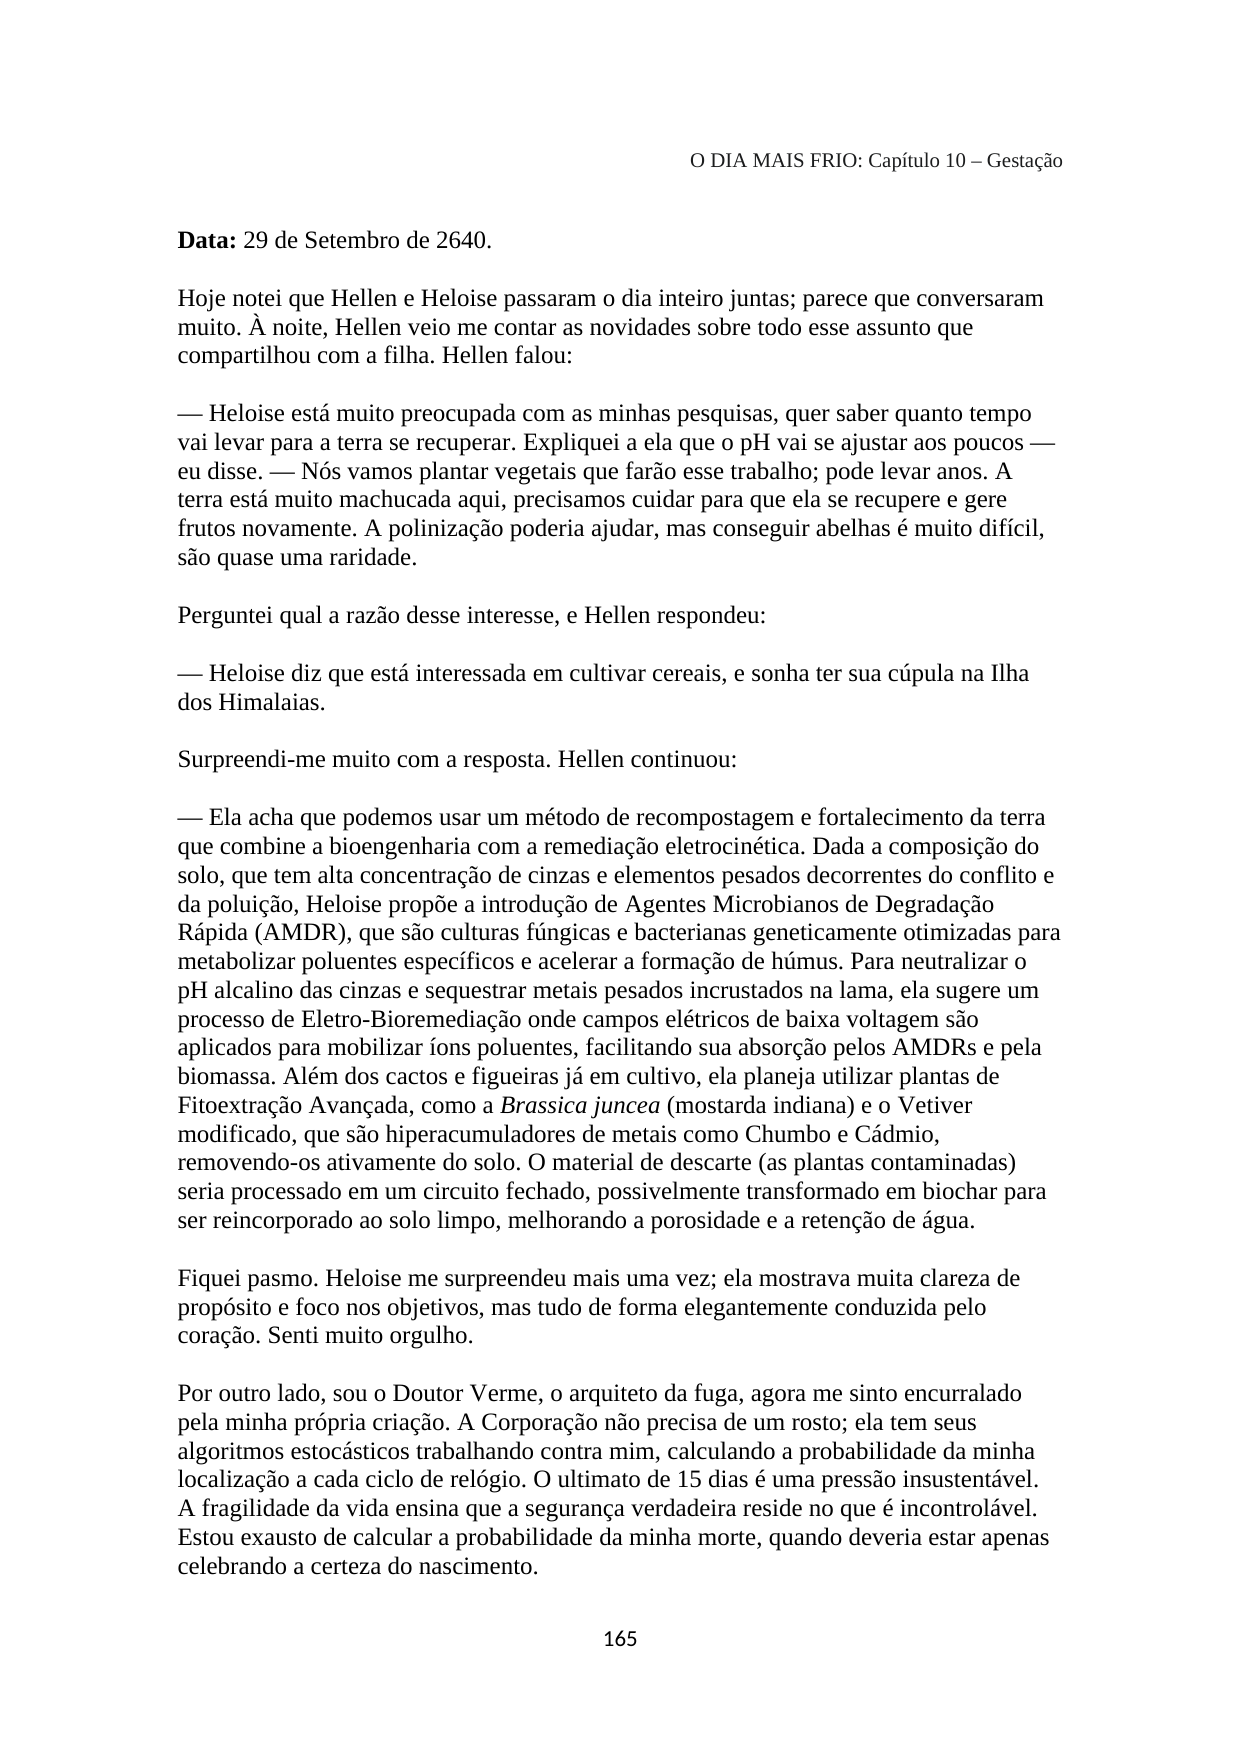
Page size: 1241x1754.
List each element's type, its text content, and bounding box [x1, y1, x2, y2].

text Perguntei qual a razão desse interesse, e Hellen respondeu: [177, 600, 1063, 629]
text — Ela acha que podemos usar um método de recompostagem e fortalecimento da terra que combine a bioengenharia com a remediação eletrocinética. Dada a composição do solo, que tem alta concentração de cinzas e elementos pesados decorrentes do conflito e da poluição, Heloise propõe a introdução de Agentes Microbianos de Degradação Rápida (AMDR), que são culturas fúngicas e bacterianas geneticamente otimizadas para metabolizar poluentes específicos e acelerar a formação de húmus. Para neutralizar o pH alcalino das cinzas e sequestrar metais pesados incrustados na lama, ela sugere um processo de Eletro-Bioremediação onde campos elétricos de baixa voltagem são aplicados para mobilizar íons poluentes, facilitando sua absorção pelos AMDRs e pela biomassa. Além dos cactos e figueiras já em cultivo, ela planeja utilizar plantas de Fitoextração Avançada, como a Brassica juncea (mostarda indiana) e o Vetiver modificado, que são hiperacumuladores de metais como Chumbo e Cádmio, removendo-os ativamente do solo. O material de descarte (as plantas contaminadas) seria processado em um circuito fechado, possivelmente transformado em biochar para ser reincorporado ao solo limpo, melhorando a porosidade e a retenção de água. [177, 802, 1063, 1234]
text Fiquei pasmo. Heloise me surpreendeu mais uma vez; ela mostrava muita clareza de propósito e foco nos objetivos, mas tudo de forma elegantemente conduzida pelo coração. Senti muito orgulho. [177, 1263, 1063, 1349]
text — Heloise diz que está interessada em cultivar cereais, e sonha ter sua cúpula na Ilha dos Himalaias. [177, 658, 1063, 715]
text O DIA MAIS FRIO: Capítulo 10 – Gestação [177, 148, 1063, 172]
text Por outro lado, sou o Doutor Verme, o arquiteto da fuga, agora me sinto encurralado pela minha própria criação. A Corporação não precisa de um rosto; ela tem seus algoritmos estocásticos trabalhando contra mim, calculando a probabilidade da minha localização a cada ciclo de relógio. O ultimato de 15 dias é uma pressão insustentável. A fragilidade da vida ensina que a segurança verdadeira reside no que é incontrolável. Estou exausto de calcular a probabilidade da minha morte, quando deveria estar apenas celebrando a certeza do nascimento. [177, 1378, 1063, 1579]
text Hoje notei que Hellen e Heloise passaram o dia inteiro juntas; parece que conversaram muito. À noite, Hellen veio me contar as novidades sobre todo esse assunto que compartilhou com a filha. Hellen falou: [177, 283, 1063, 369]
text — Heloise está muito preocupada com as minhas pesquisas, quer saber quanto tempo vai levar para a terra se recuperar. Expliquei a ela que o pH vai se ajustar aos poucos — eu disse. — Nós vamos plantar vegetais que farão esse trabalho; pode levar anos. A terra está muito machucada aqui, precisamos cuidar para que ela se recupere e gere frutos novamente. A polinização poderia ajudar, mas conseguir abelhas é muito difícil, são quase uma raridade. [177, 398, 1063, 571]
text Data: 29 de Setembro de 2640. [177, 225, 1063, 254]
text Surpreendi-me muito com a resposta. Hellen continuou: [177, 744, 1063, 773]
